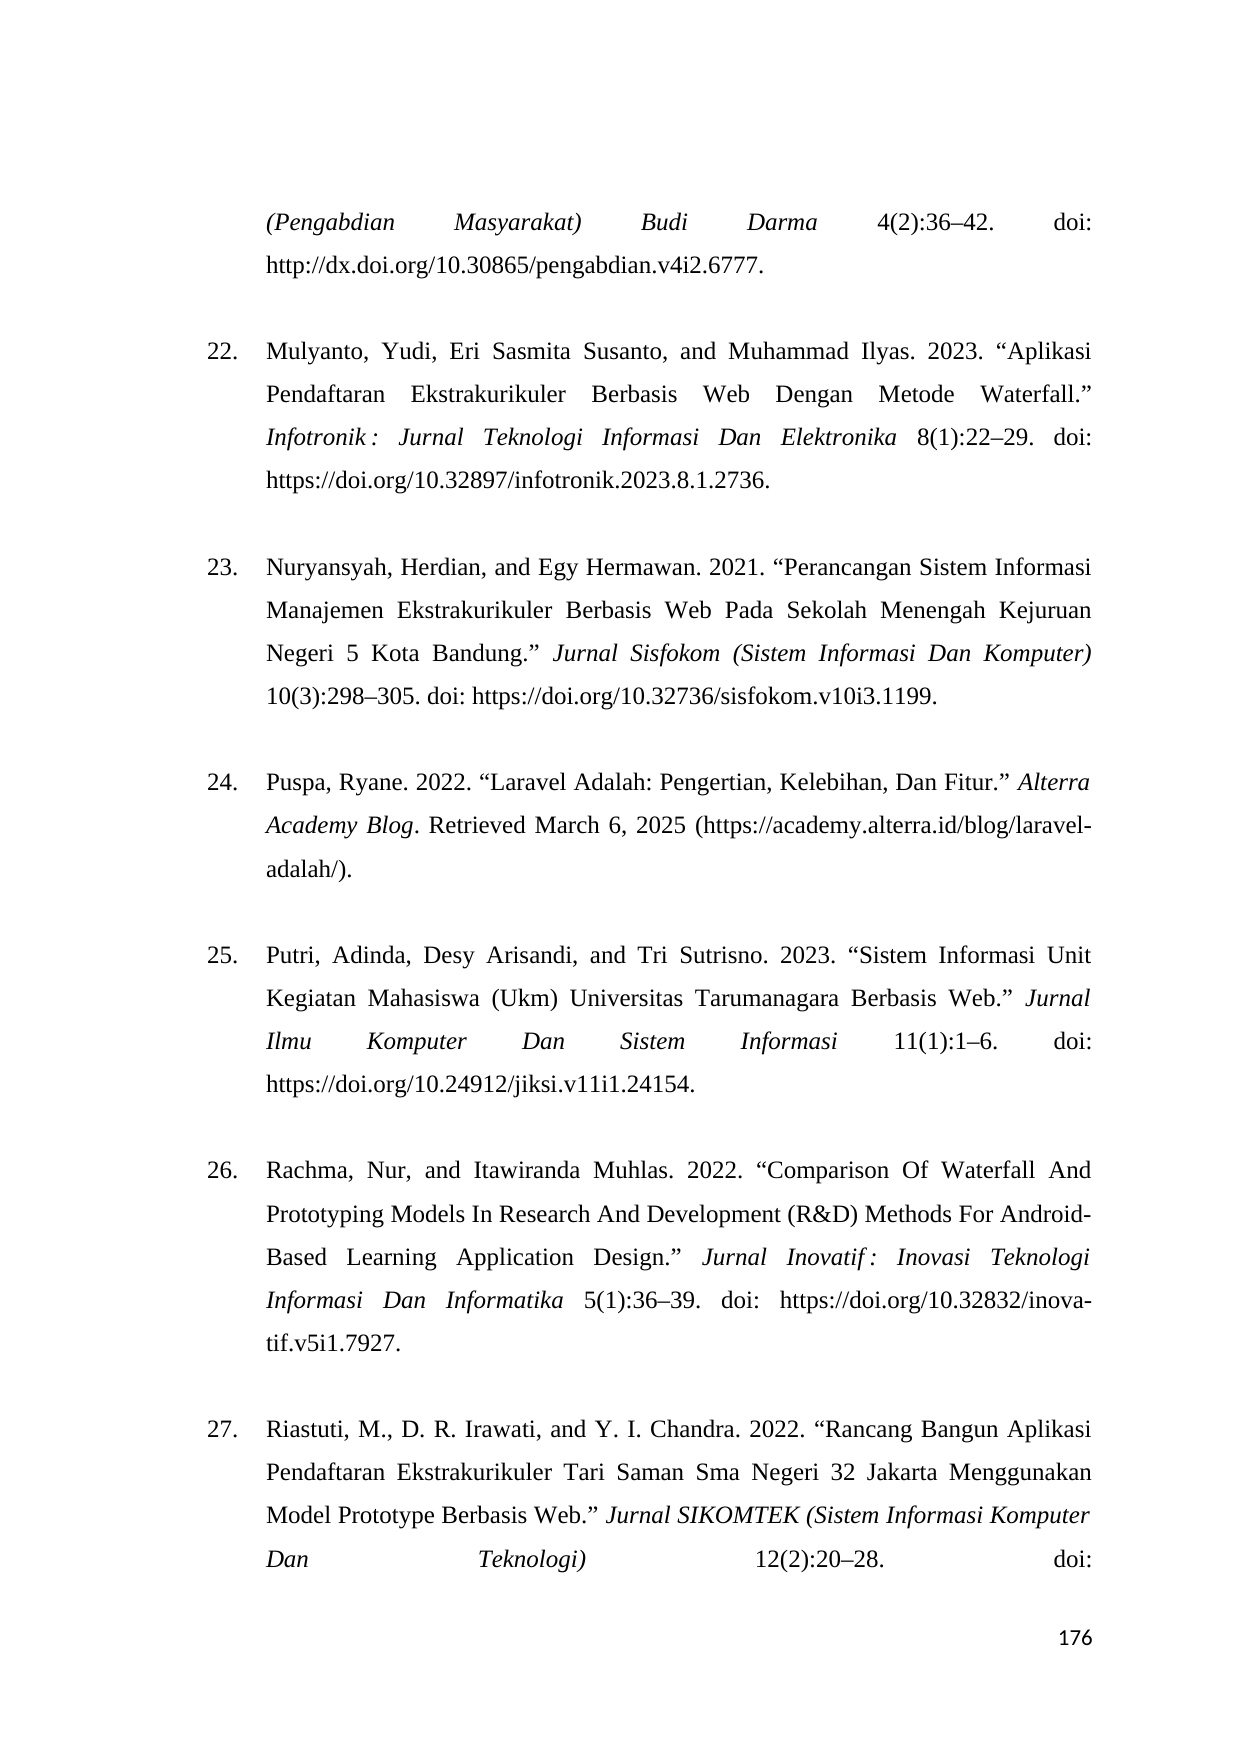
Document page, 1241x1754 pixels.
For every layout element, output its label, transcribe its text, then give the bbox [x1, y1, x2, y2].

list Putri, Adinda, Desy Arisandi, and Tri Sutrisno. 2023. “Sistem Informasi Unit Kegiatan Mahasiswa (Ukm) Universitas Tarumanagara Berbasis Web.” Jurnal Ilmu Komputer Dan Sistem Informasi 11(1):1–6. doi: https://doi.org/10.24912/jiksi.v11i1.24154. [207, 940, 1092, 1098]
list Puspa, Ryane. 2022. “Laravel Adalah: Pengertian, Kelebihan, Dan Fitur.” Alterra Academy Blog. Retrieved March 6, 2025 (https://academy.alterra.id/blog/laravel-adalah/). [207, 767, 1092, 882]
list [207, 1414, 1092, 1572]
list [207, 207, 1092, 279]
list Mulyanto, Yudi, Eri Sasmita Susanto, and Muhammad Ilyas. 2023. “Aplikasi Pendaftaran Ekstrakurikuler Berbasis Web Dengan Metode Waterfall.” Infotronik : Jurnal Teknologi Informasi Dan Elektronika 8(1):22–29. doi: https://doi.org/10.32897/infotronik.2023.8.1.2736. [207, 336, 1092, 494]
list Rachma, Nur, and Itawiranda Muhlas. 2022. “Comparison Of Waterfall And Prototyping Models In Research And Development (R&D) Methods For Android-Based Learning Application Design.” Jurnal Inovatif : Inovasi Teknologi Informasi Dan Informatika 5(1):36–39. doi: https://doi.org/10.32832/inova-tif.v5i1.7927. [207, 1156, 1092, 1357]
list Nuryansyah, Herdian, and Egy Hermawan. 2021. “Perancangan Sistem Informasi Manajemen Ekstrakurikuler Berbasis Web Pada Sekolah Menengah Kejuruan Negeri 5 Kota Bandung.” Jurnal Sisfokom (Sistem Informasi Dan Komputer) 10(3):298–305. doi: https://doi.org/10.32736/sisfokom.v10i3.1199. [207, 552, 1092, 710]
